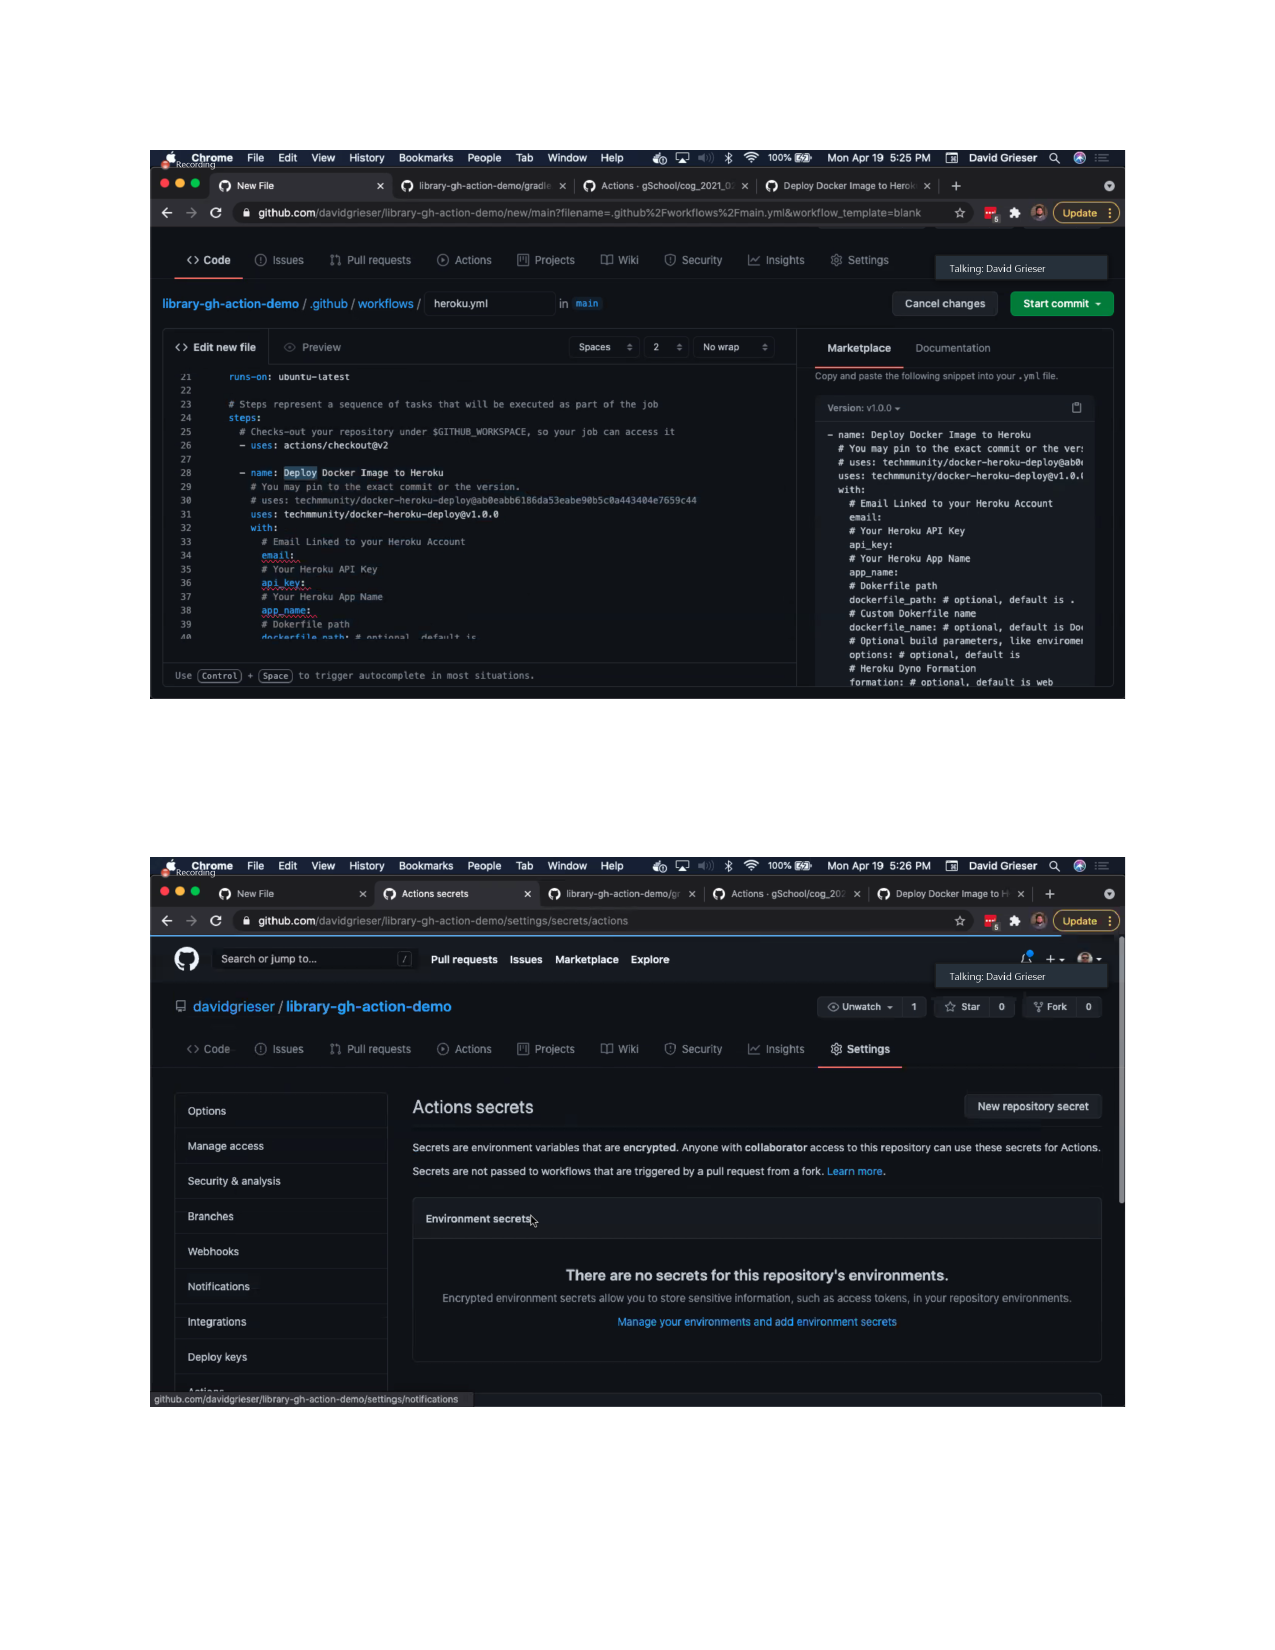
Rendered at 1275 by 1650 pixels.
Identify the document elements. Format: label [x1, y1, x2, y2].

picture [150, 857, 1125, 1407]
picture [150, 150, 1125, 699]
